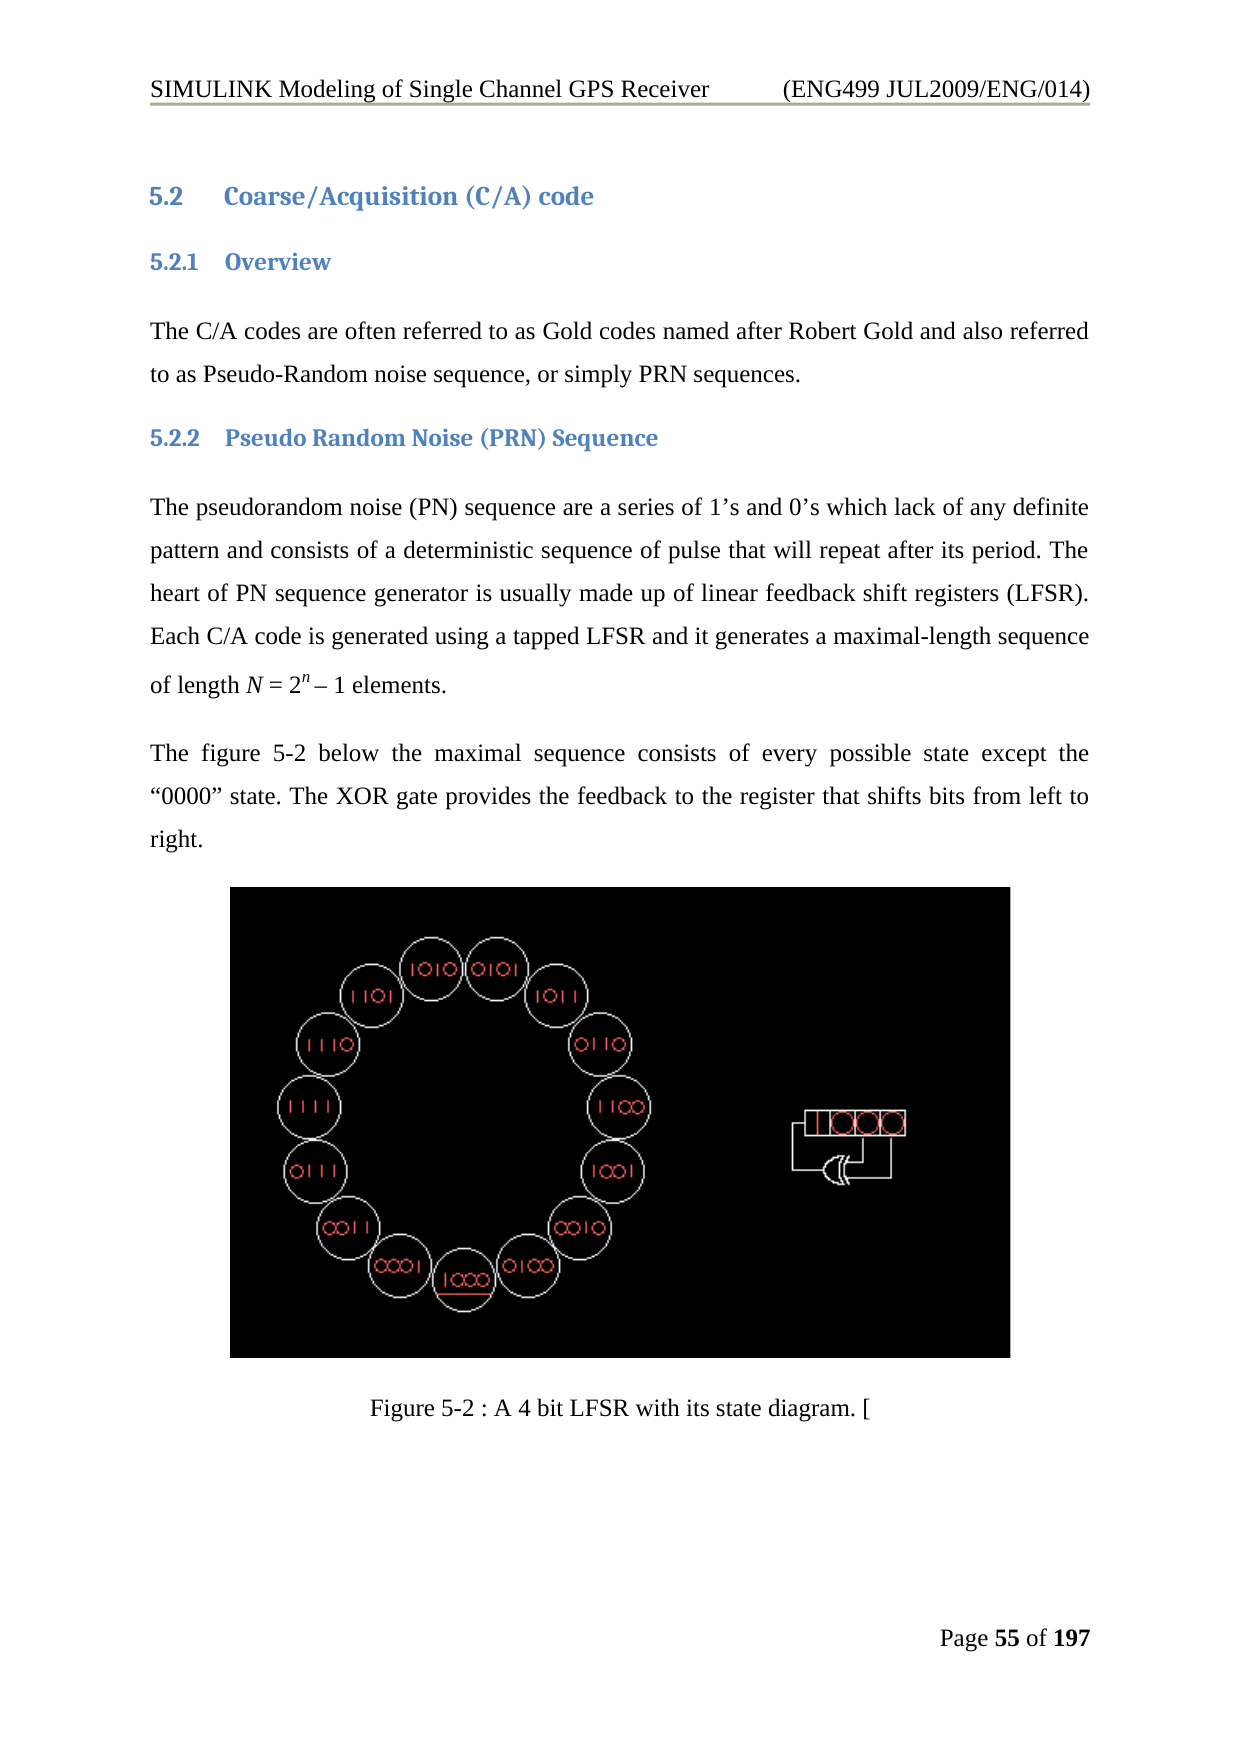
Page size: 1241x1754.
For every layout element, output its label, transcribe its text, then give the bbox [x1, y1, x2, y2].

subtitle Coarse/Acquisition (C/A) code [149, 181, 1090, 212]
text The figure 5-2 below the maximal sequence consists of every possible state except the “0000” state. The XOR gate provides the feedback to the register that shifts bits from left to right. [150, 738, 1090, 853]
text Figure 5-2 : A 4 bit LFSR with its state diagram. [ [150, 1393, 1090, 1421]
text The pseudorandom noise (PN) sequence are a series of 1’s and 0’s which lack of any definite pattern and consists of a deterministic sequence of pulse that will repeat after its period. The heart of PN sequence generator is usually made up of linear feedback shift registers (LFSR). Each C/A code is generated using a tapped LFSR and it generates a maximal-length sequence of length N = 2n – 1 elements. [150, 492, 1090, 700]
subtitle Overview [150, 248, 1090, 277]
text The C/A codes are often referred to as Gold codes named after Robert Gold and also referred to as Pseudo-Random noise sequence, or simply PRN sequences. [150, 316, 1090, 388]
subtitle Pseudo Random Noise (PRN) Sequence [150, 423, 1090, 452]
picture [230, 887, 1011, 1358]
